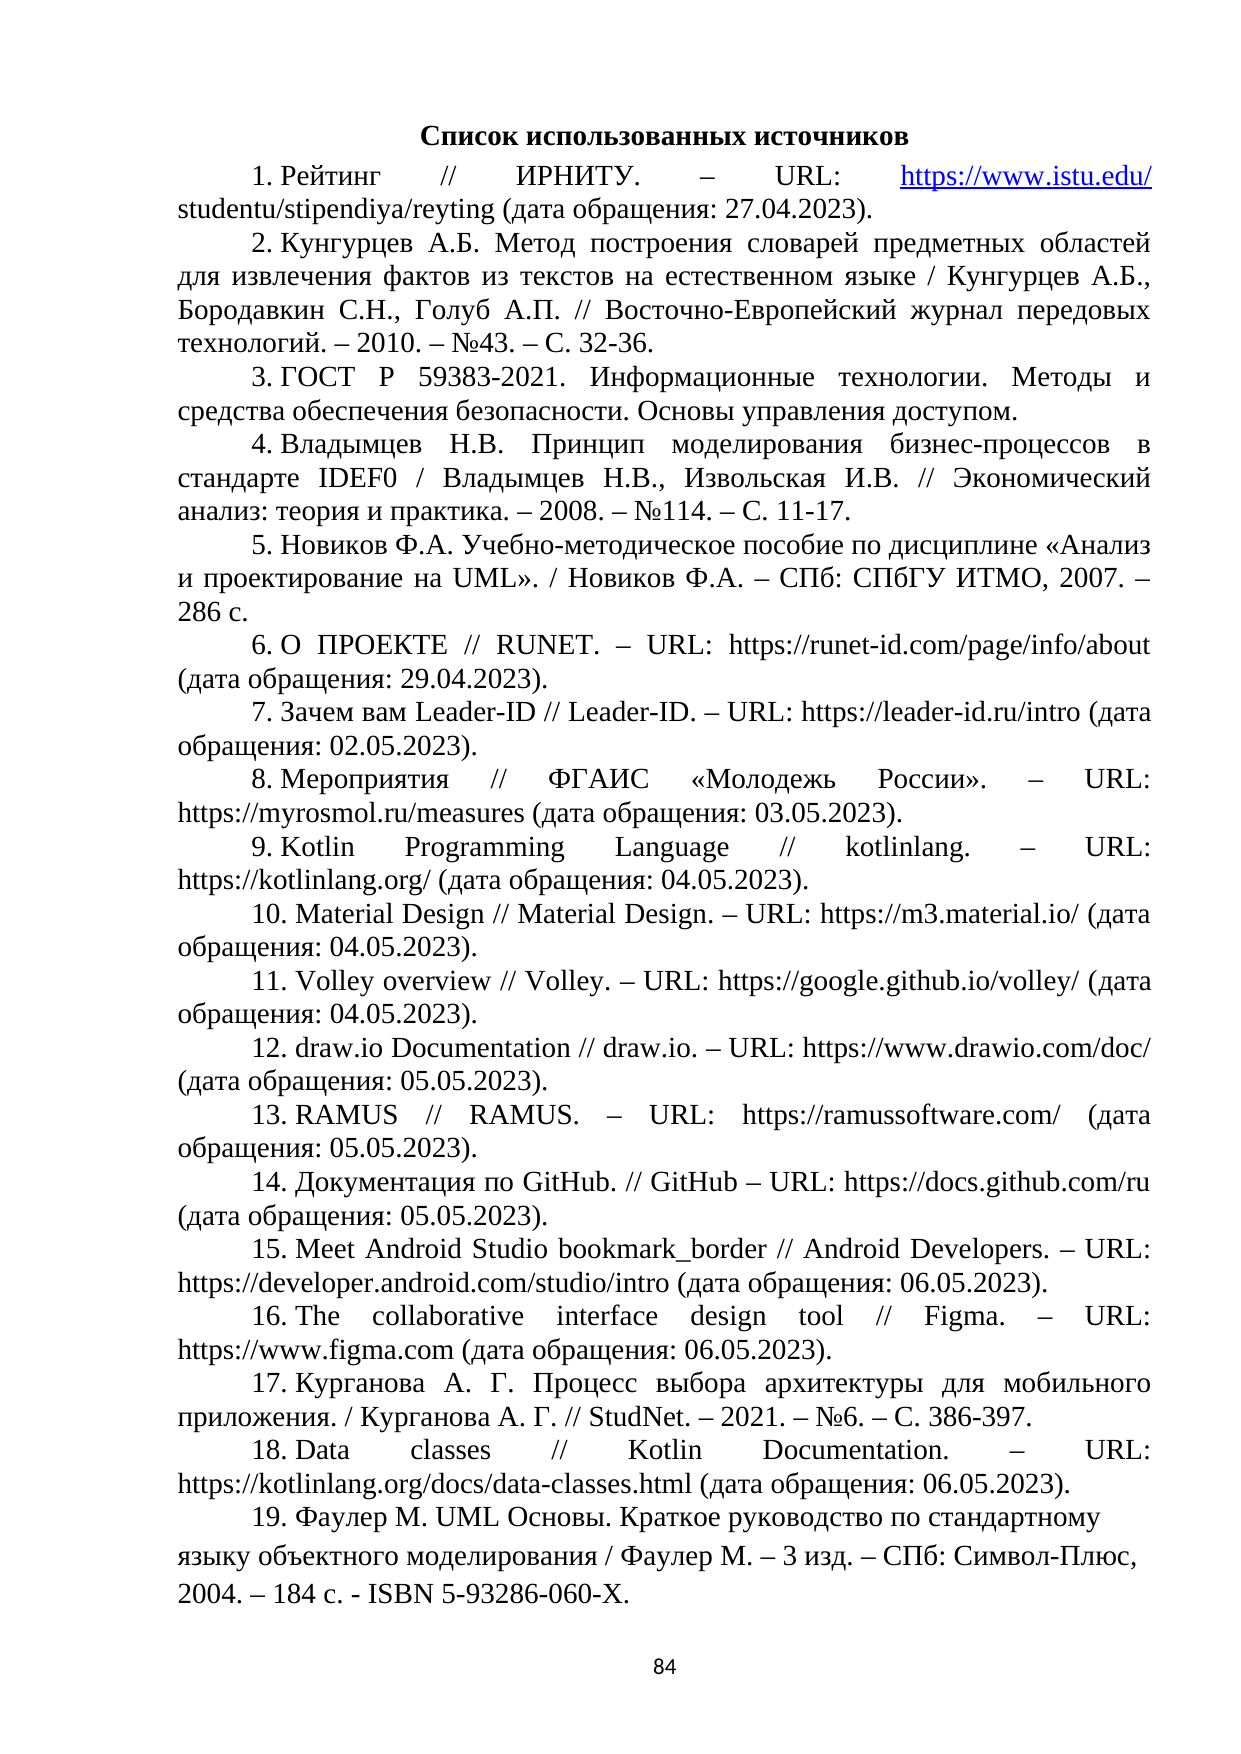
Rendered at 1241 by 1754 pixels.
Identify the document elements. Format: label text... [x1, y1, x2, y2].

list The collaborative interface design tool // Figma. – URL: https://www.figma.com (дата обращения: 06.05.2023). [177, 1298, 1152, 1365]
list RAMUS // RAMUS. – URL: https://ramussoftware.com/ (дата обращения: 05.05.2023). [177, 1097, 1152, 1164]
list О ПРОЕКТЕ // RUNET. – URL: https://runet-id.com/page/info/about (дата обращения: 29.04.2023). [177, 627, 1152, 694]
list ГОСТ Р 59383-2021. Информационные технологии. Методы и средства обеспечения безопасности. Основы управления доступом. [177, 359, 1152, 426]
list Новиков Ф.А. Учебно-методическое пособие по дисциплине «Анализ и проектирование на UML». / Новиков Ф.А. – СПб: СПбГУ ИТМО, 2007. – 286 с. [177, 527, 1152, 627]
text Список использованных источников [177, 118, 1152, 152]
list Рейтинг // ИРНИТУ. – URL: https://www.istu.edu/ studentu/stipendiya/reyting (дата обращения: 27.04.2023). [177, 158, 1152, 225]
list Volley overview // Volley. – URL: https://google.github.io/volley/ (дата обращения: 04.05.2023). [177, 963, 1152, 1030]
list Фаулер М. UML Основы. Краткое руководство по стандартному языку объектного моделирования / Фаулер М. – 3 изд. – СПб: Символ-Плюс, 2004. – 184 с. - ISBN 5-93286-060-Х. [177, 1499, 1152, 1610]
list draw.io Documentation // draw.io. – URL: https://www.drawio.com/doc/ (дата обращения: 05.05.2023). [177, 1030, 1152, 1097]
list Kotlin Programming Language // kotlinlang. – URL: https://kotlinlang.org/ (дата обращения: 04.05.2023). [177, 829, 1152, 896]
list Кунгурцев А.Б. Метод построения словарей предметных областей для извлечения фактов из текстов на естественном языке / Кунгурцев А.Б., Бородавкин С.Н., Голуб А.П. // Восточно-Европейский журнал передовых технологий. – 2010. – №43. – С. 32-36. [177, 225, 1152, 359]
list Мероприятия // ФГАИС «Молодежь России». – URL: https://myrosmol.ru/measures (дата обращения: 03.05.2023). [177, 762, 1152, 829]
list Документация по GitHub. // GitHub – URL: https://docs.github.com/ru (дата обращения: 05.05.2023). [177, 1164, 1152, 1231]
list Курганова А. Г. Процесс выбора архитектуры для мобильного приложения. / Курганова А. Г. // StudNet. – 2021. – №6. – С. 386-397. [177, 1365, 1152, 1432]
list Владымцев Н.В. Принцип моделирования бизнес-процессов в стандарте IDEF0 / Владымцев Н.В., Извольская И.В. // Экономический анализ: теория и практика. – 2008. – №114. – С. 11-17. [177, 426, 1152, 527]
list Зачем вам Leader-ID // Leader-ID. – URL: https://leader-id.ru/intro (дата обращения: 02.05.2023). [177, 694, 1152, 762]
list Material Design // Material Design. – URL: https://m3.material.io/ (дата обращения: 04.05.2023). [177, 896, 1152, 963]
list Meet Android Studio bookmark_border // Android Developers. – URL: https://developer.android.com/studio/intro (дата обращения: 06.05.2023). [177, 1231, 1152, 1298]
list Data classes // Kotlin Documentation. – URL: https://kotlinlang.org/docs/data-classes.html (дата обращения: 06.05.2023). [177, 1432, 1152, 1499]
